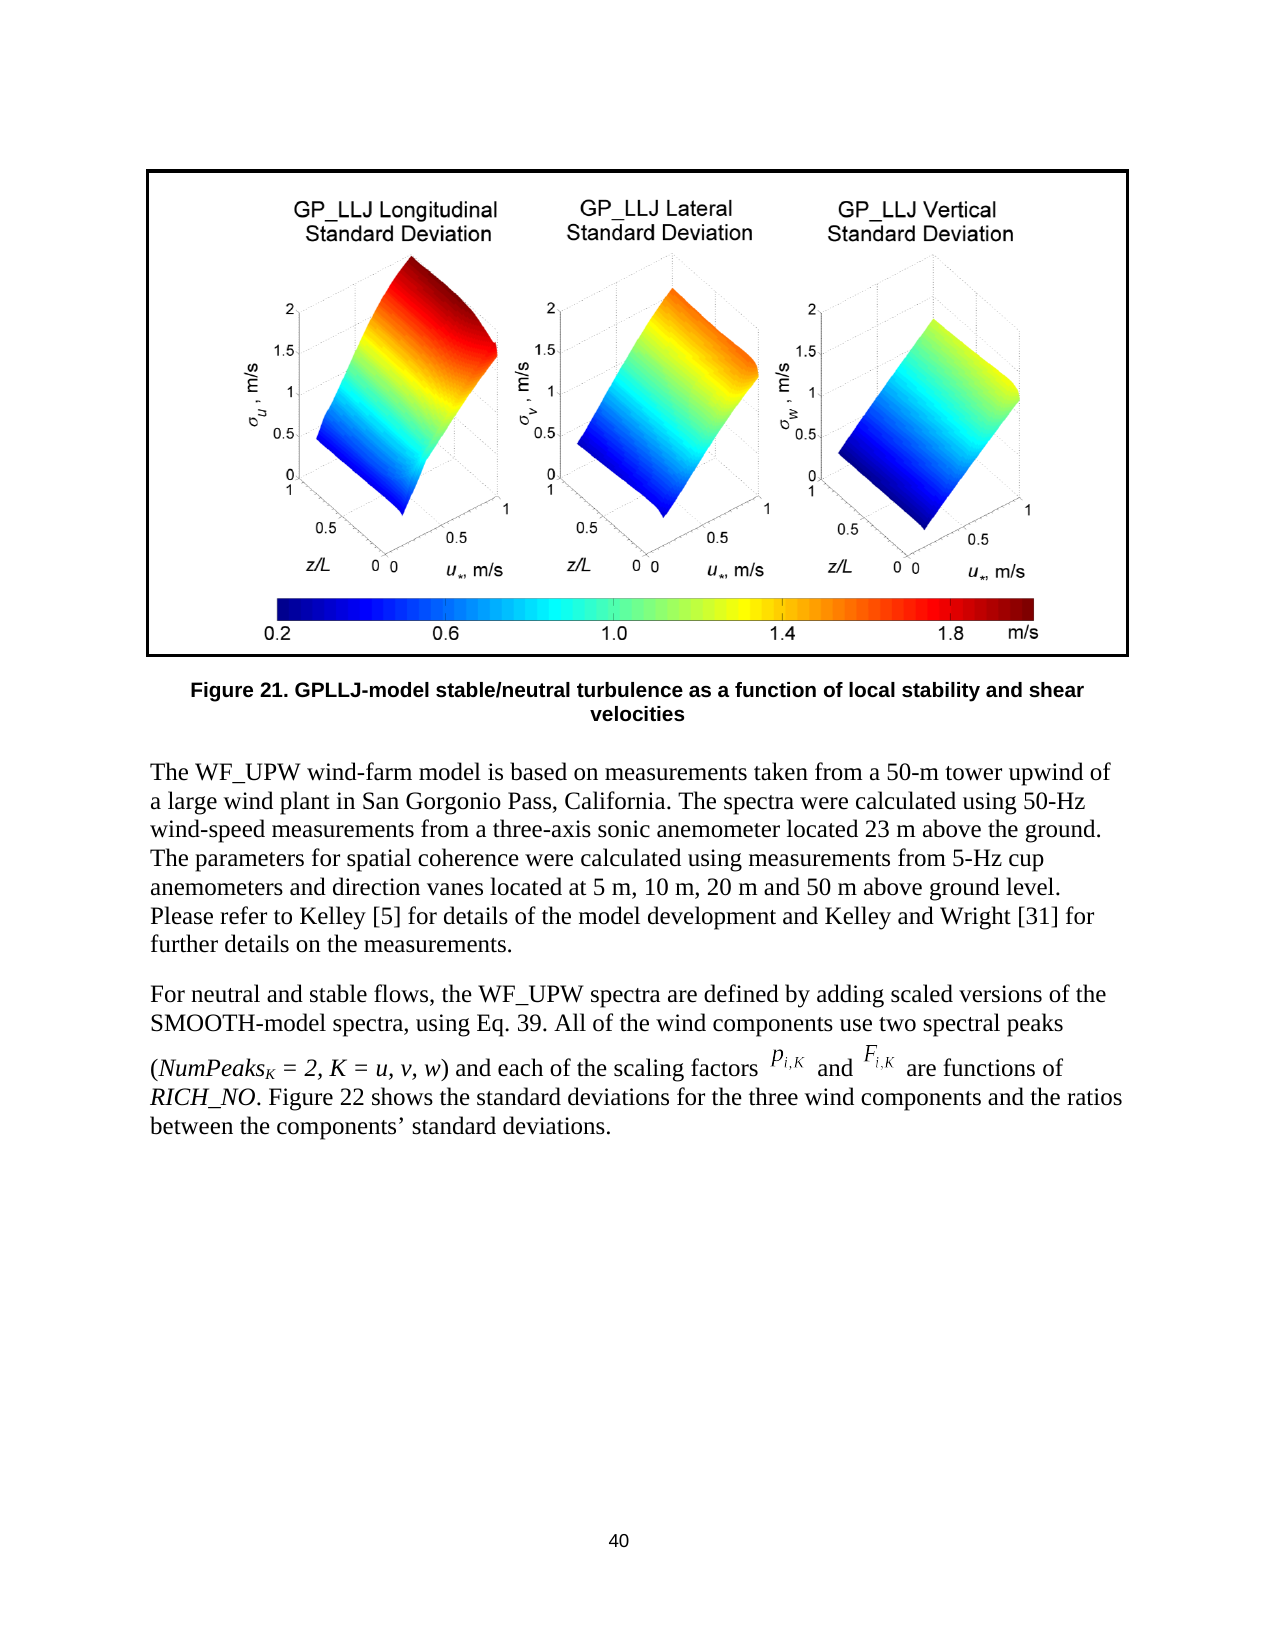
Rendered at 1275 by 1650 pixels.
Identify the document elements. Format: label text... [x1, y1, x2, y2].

picture [230, 174, 1045, 652]
